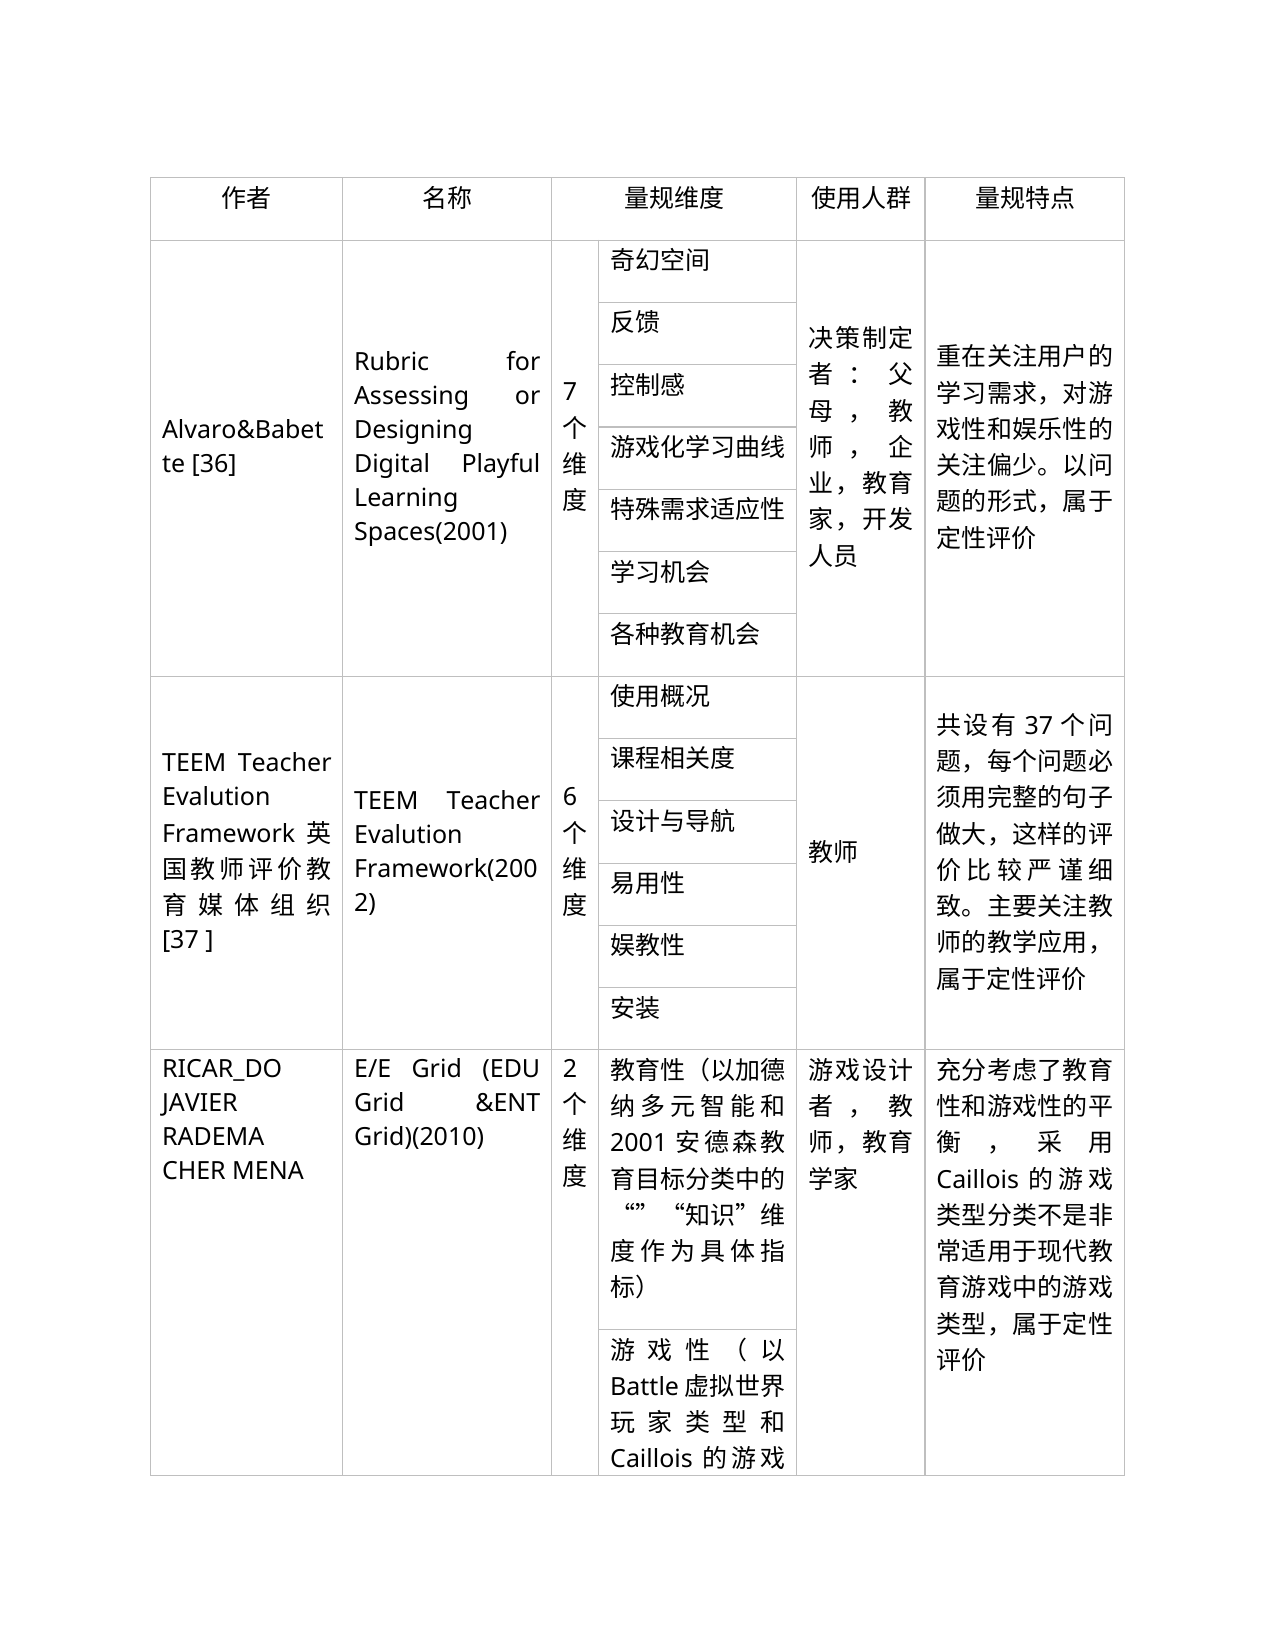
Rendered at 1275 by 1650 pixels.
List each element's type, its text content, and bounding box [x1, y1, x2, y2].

table_cell Alvaro&Babette [36] [151, 241, 342, 676]
table_cell 反馈 [599, 303, 796, 364]
table_cell 学习机会 [599, 552, 796, 613]
table_header 作者 [151, 178, 342, 239]
table_cell 充分考虑了教育性和游戏性的平衡，采用Caillois的游戏类型分类不是非常适用于现代教育游戏中的游戏类型，属于定性评价 [926, 1050, 1124, 1475]
table_header 量规维度 [552, 178, 796, 239]
table_cell 特殊需求适应性 [599, 490, 796, 551]
table_cell 课程相关度 [599, 739, 796, 800]
table_cell 7个维度 [552, 241, 598, 676]
table_cell 决策制定者：父母，教师，企业，教育家，开发人员 [797, 241, 924, 676]
table_cell 各种教育机会 [599, 614, 796, 676]
table_cell 2个维度 [552, 1050, 598, 1475]
table_cell 教师 [797, 677, 924, 1049]
table_header 量规特点 [926, 178, 1124, 239]
table_cell 游戏设计者，教师，教育学家 [797, 1050, 924, 1475]
table_header 名称 [343, 178, 551, 239]
table_cell Rubric for Assessing or Designing Digital Playful Learning Spaces(2001) [343, 241, 551, 676]
table_header 使用人群 [797, 178, 924, 239]
table_cell 控制感 [599, 365, 796, 426]
table_cell 设计与导航 [599, 801, 796, 862]
table_cell 游戏化学习曲线 [599, 428, 796, 489]
table_cell TEEM Teacher Evalution Framework(2002) [343, 677, 551, 1049]
table_cell 易用性 [599, 864, 796, 925]
table_cell 安装 [599, 988, 796, 1049]
table_cell 娱教性 [599, 926, 796, 987]
table_cell RICAR_DO JAVIER RADEMA CHER MENA [151, 1050, 342, 1475]
table_cell 重在关注用户的学习需求，对游戏性和娱乐性的关注偏少。以问题的形式，属于定性评价 [926, 241, 1124, 676]
table_cell E/E Grid (EDU Grid &ENT Grid)(2010) [343, 1050, 551, 1475]
table_cell 奇幻空间 [599, 241, 796, 302]
table_cell 使用概况 [599, 677, 796, 738]
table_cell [599, 1330, 796, 1475]
table_cell 教育性（以加德纳多元智能和2001安德森教育目标分类中的“”“知识”维度作为具体指标） [599, 1050, 796, 1329]
table_cell 共设有37个问题，每个问题必须用完整的句子做大，这样的评价比较严谨细致。主要关注教师的教学应用，属于定性评价 [926, 677, 1124, 1049]
table_cell TEEM Teacher Evalution Framework英国教师评价教育媒体组织[37 ] [151, 677, 342, 1049]
table_cell 6个维度 [552, 677, 598, 1049]
